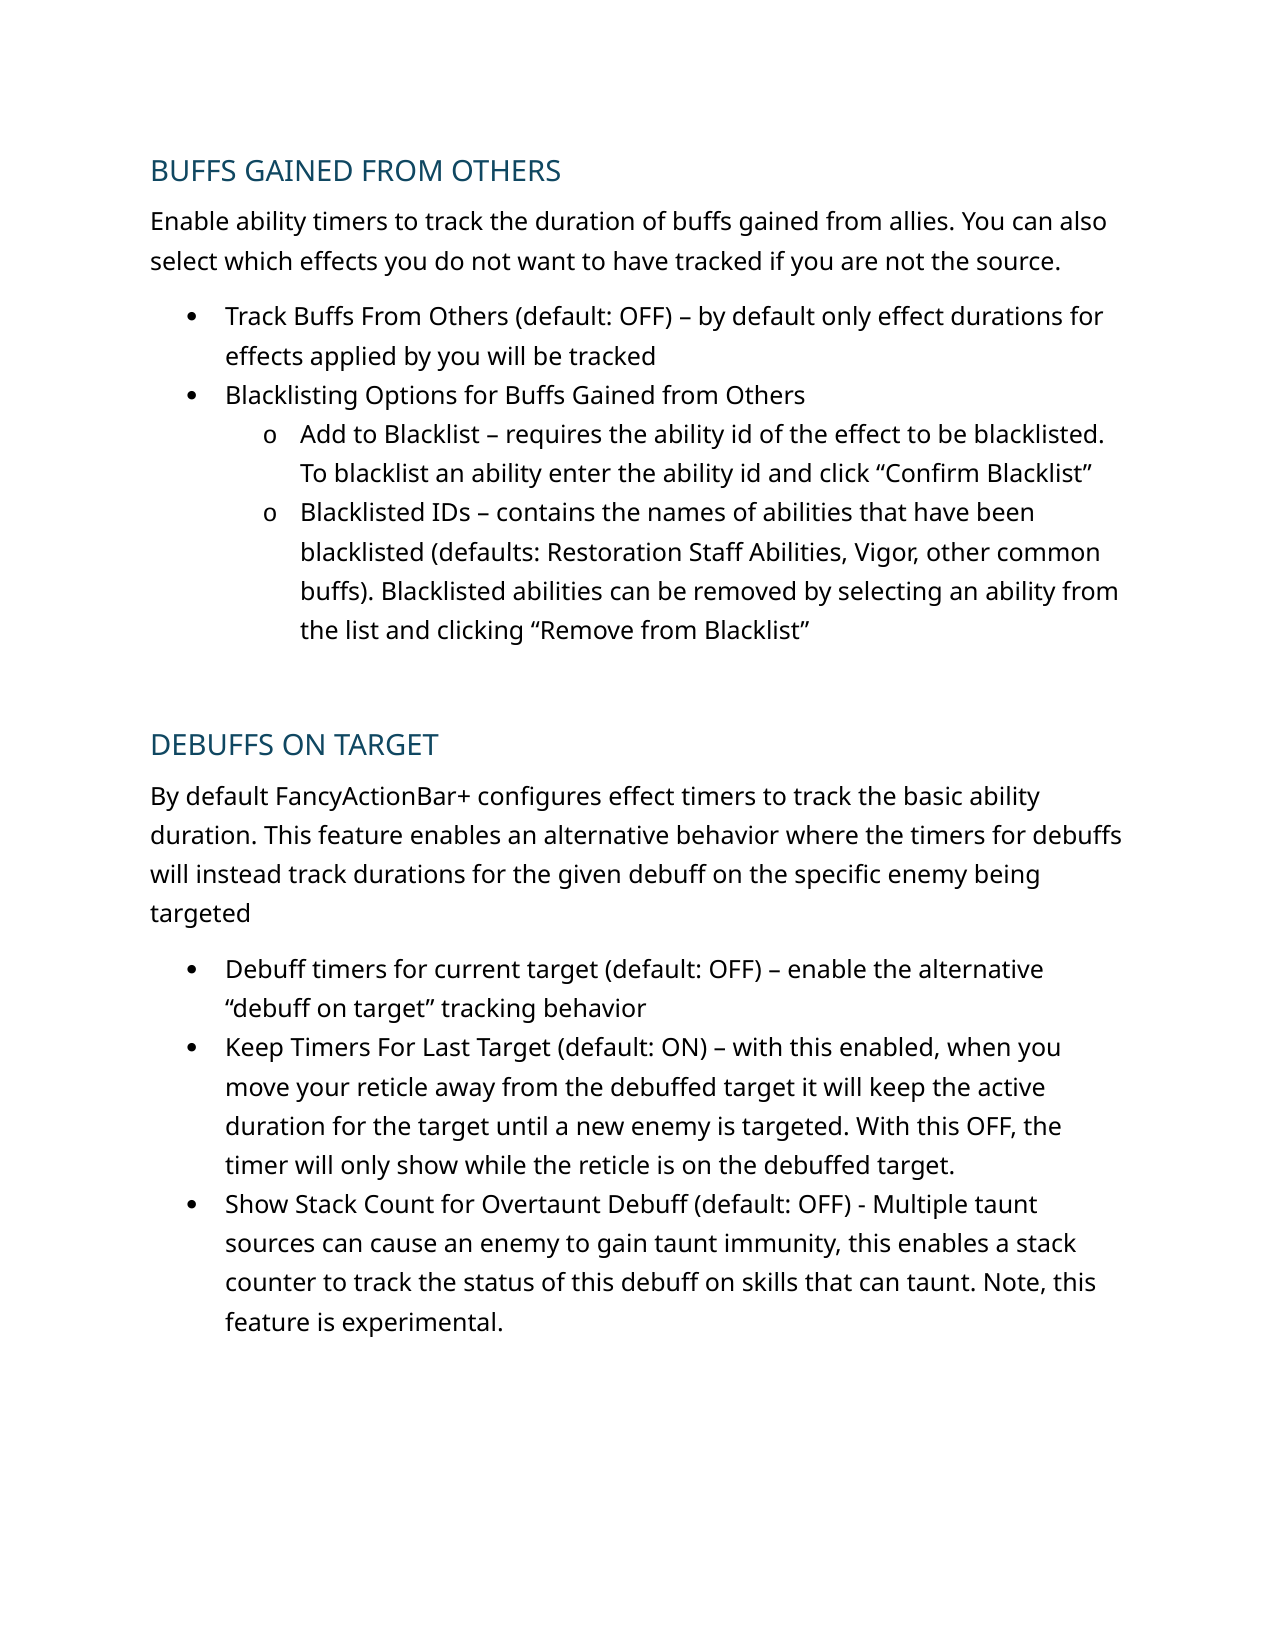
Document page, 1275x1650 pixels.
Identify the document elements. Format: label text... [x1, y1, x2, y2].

text By default FancyActionBar+ configures effect timers to track the basic ability duration. This feature enables an alternative behavior where the timers for debuffs will instead track durations for the given debuff on the specific enemy being targeted [150, 778, 1125, 930]
list Keep Timers For Last Target (default: ON) – with this enabled, when you move your reticle away from the debuffed target it will keep the active duration for the target until a new enemy is targeted. With this OFF, the timer will only show while the reticle is on the debuffed target. [187, 1030, 1125, 1182]
subtitle DEBUFFS ON TARGET [150, 724, 1125, 764]
list Add to Blacklist – requires the ability id of the effect to be blacklisted. To blacklist an ability enter the ability id and click “Confirm Blacklist” [262, 416, 1125, 490]
subtitle BUFFS GAINED FROM OTHERS [150, 150, 1125, 190]
list Debuff timers for current target (default: OFF) – enable the alternative “debuff on target” tracking behavior [187, 952, 1125, 1025]
list Blacklisted IDs – contains the names of abilities that have been blacklisted (defaults: Restoration Staff Abilities, Vigor, other common buffs). Blacklisted abilities can be removed by selecting an ability from the list and clicking “Remove from Blacklist” [262, 495, 1125, 647]
list Track Buffs From Others (default: OFF) – by default only effect durations for effects applied by you will be tracked [187, 299, 1125, 372]
text Enable ability timers to track the duration of buffs gained from allies. You can also select which effects you do not want to have tracked if you are not the source. [150, 204, 1125, 277]
list Blacklisting Options for Buffs Gained from Others [187, 377, 1125, 411]
list Show Stack Count for Overtaunt Debuff (default: OFF) - Multiple taunt sources can cause an enemy to gain taunt immunity, this enables a stack counter to track the status of this debuff on skills that can taunt. Note, this feature is experimental. [187, 1187, 1125, 1338]
